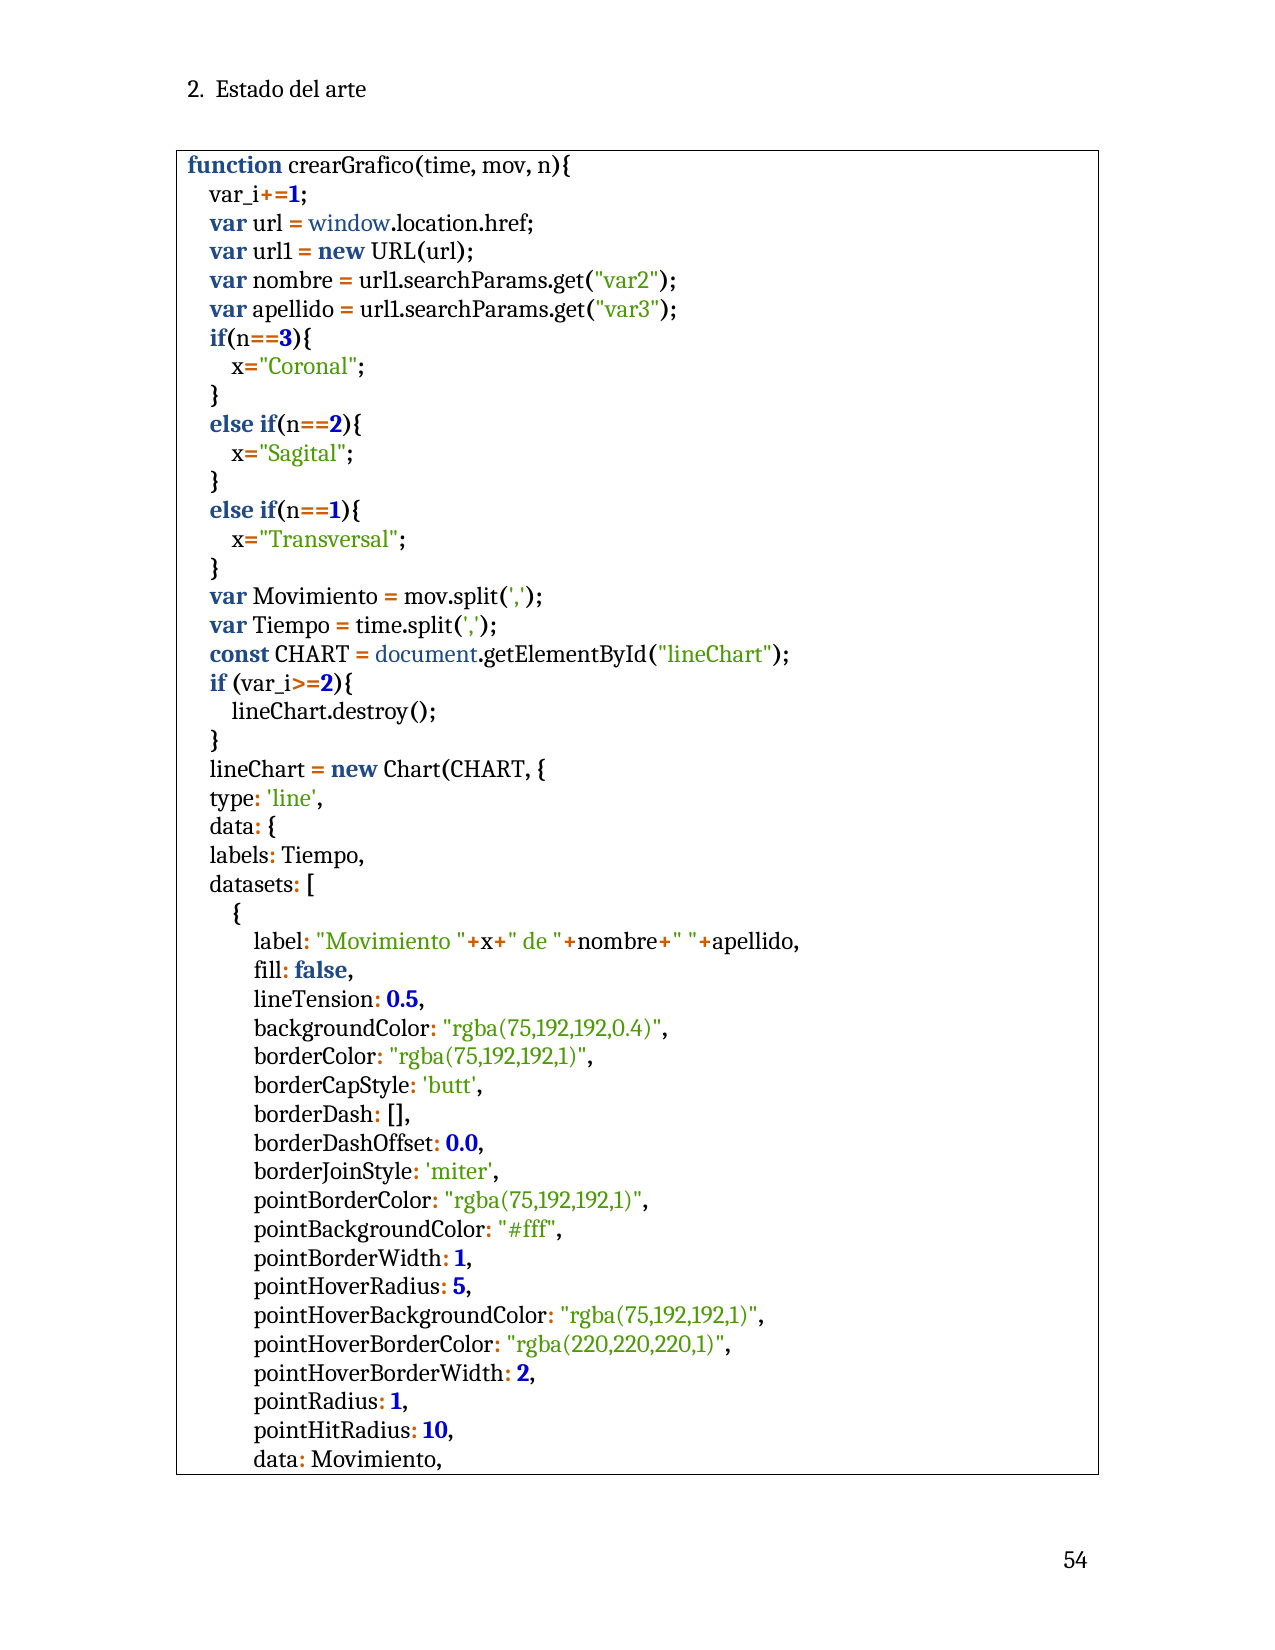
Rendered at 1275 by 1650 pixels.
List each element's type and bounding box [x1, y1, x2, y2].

table_header [177, 151, 1098, 1473]
